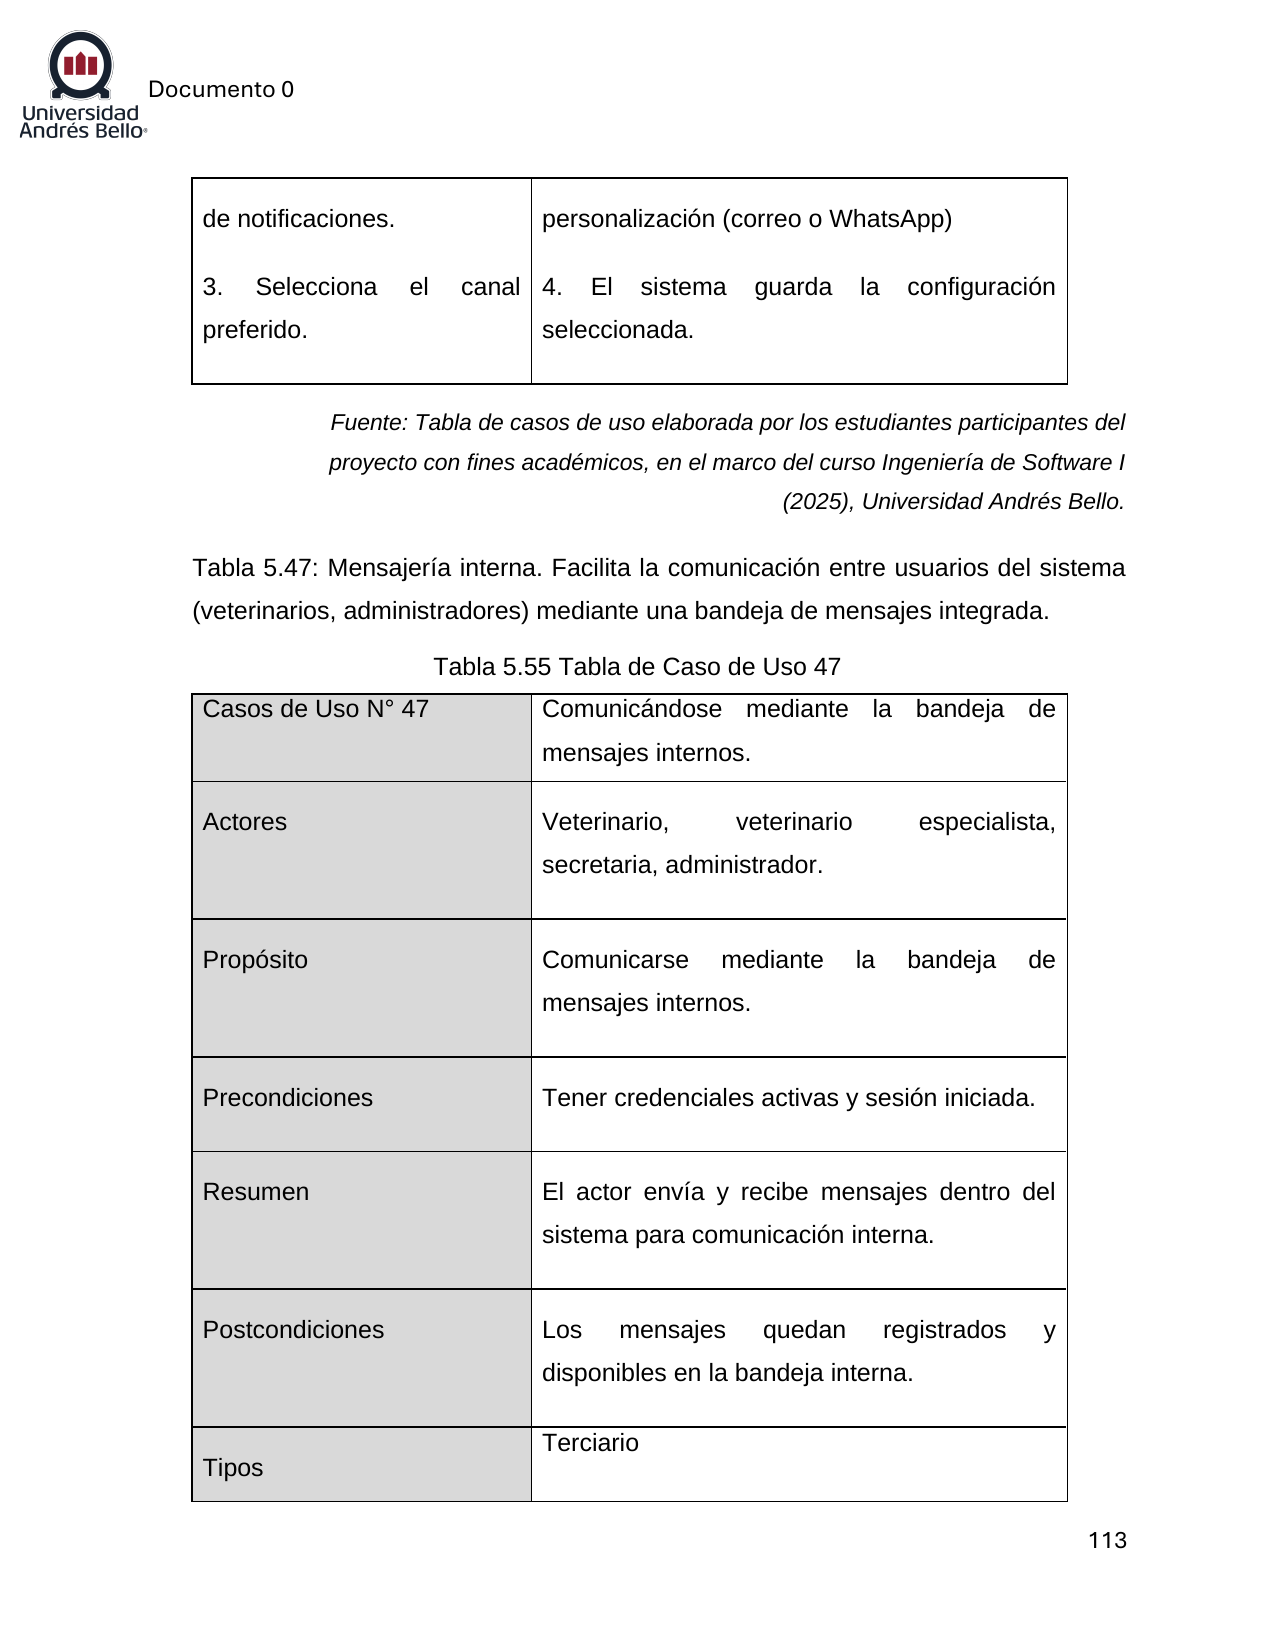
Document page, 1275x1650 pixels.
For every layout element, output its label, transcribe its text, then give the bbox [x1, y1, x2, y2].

table_cell Tipos [193, 1428, 531, 1501]
table_cell El actor envía y recibe mensajes dentro del sistema para comunicación interna. [532, 1151, 1067, 1288]
table_cell Comunicarse mediante la bandeja de mensajes internos. [532, 918, 1067, 1056]
table_cell Actores [193, 782, 531, 918]
table_header Casos de Uso N° 47 [193, 695, 531, 781]
table_cell Precondiciones [193, 1058, 531, 1151]
table_cell Resumen [193, 1152, 531, 1288]
table_cell Los mensajes quedan registrados y disponibles en la bandeja interna. [532, 1288, 1067, 1426]
table_cell 2. El sistema muestra las opciones de personalización (correo o WhatsApp) 4. El sistema guarda la configuración seleccionada. [532, 179, 1067, 383]
table_cell Terciario [532, 1426, 1067, 1501]
text Fuente: Tabla de casos de uso elaborada por los estudiantes participantes del proyecto con fines académicos, en el marco del curso Ingeniería de Software I (2025), Universidad Andrés Bello. [298, 409, 1127, 515]
table_header Comunicándose mediante la bandeja de mensajes internos. [532, 695, 1067, 781]
text Tabla 5.47: Mensajería interna. Facilita la comunicación entre usuarios del sistema (veterinarios, administradores) mediante una bandeja de mensajes integrada. [192, 553, 1127, 625]
table_cell 1. Accede a la configuración de notificaciones. 3. Selecciona el canal preferido. [193, 179, 531, 383]
table_cell Postcondiciones [193, 1290, 531, 1426]
picture [19, 30, 148, 138]
table_cell Propósito [193, 920, 531, 1056]
table_cell Tener credenciales activas y sesión iniciada. [532, 1056, 1067, 1151]
table_cell Veterinario, veterinario especialista, secretaria, administrador. [532, 781, 1067, 918]
